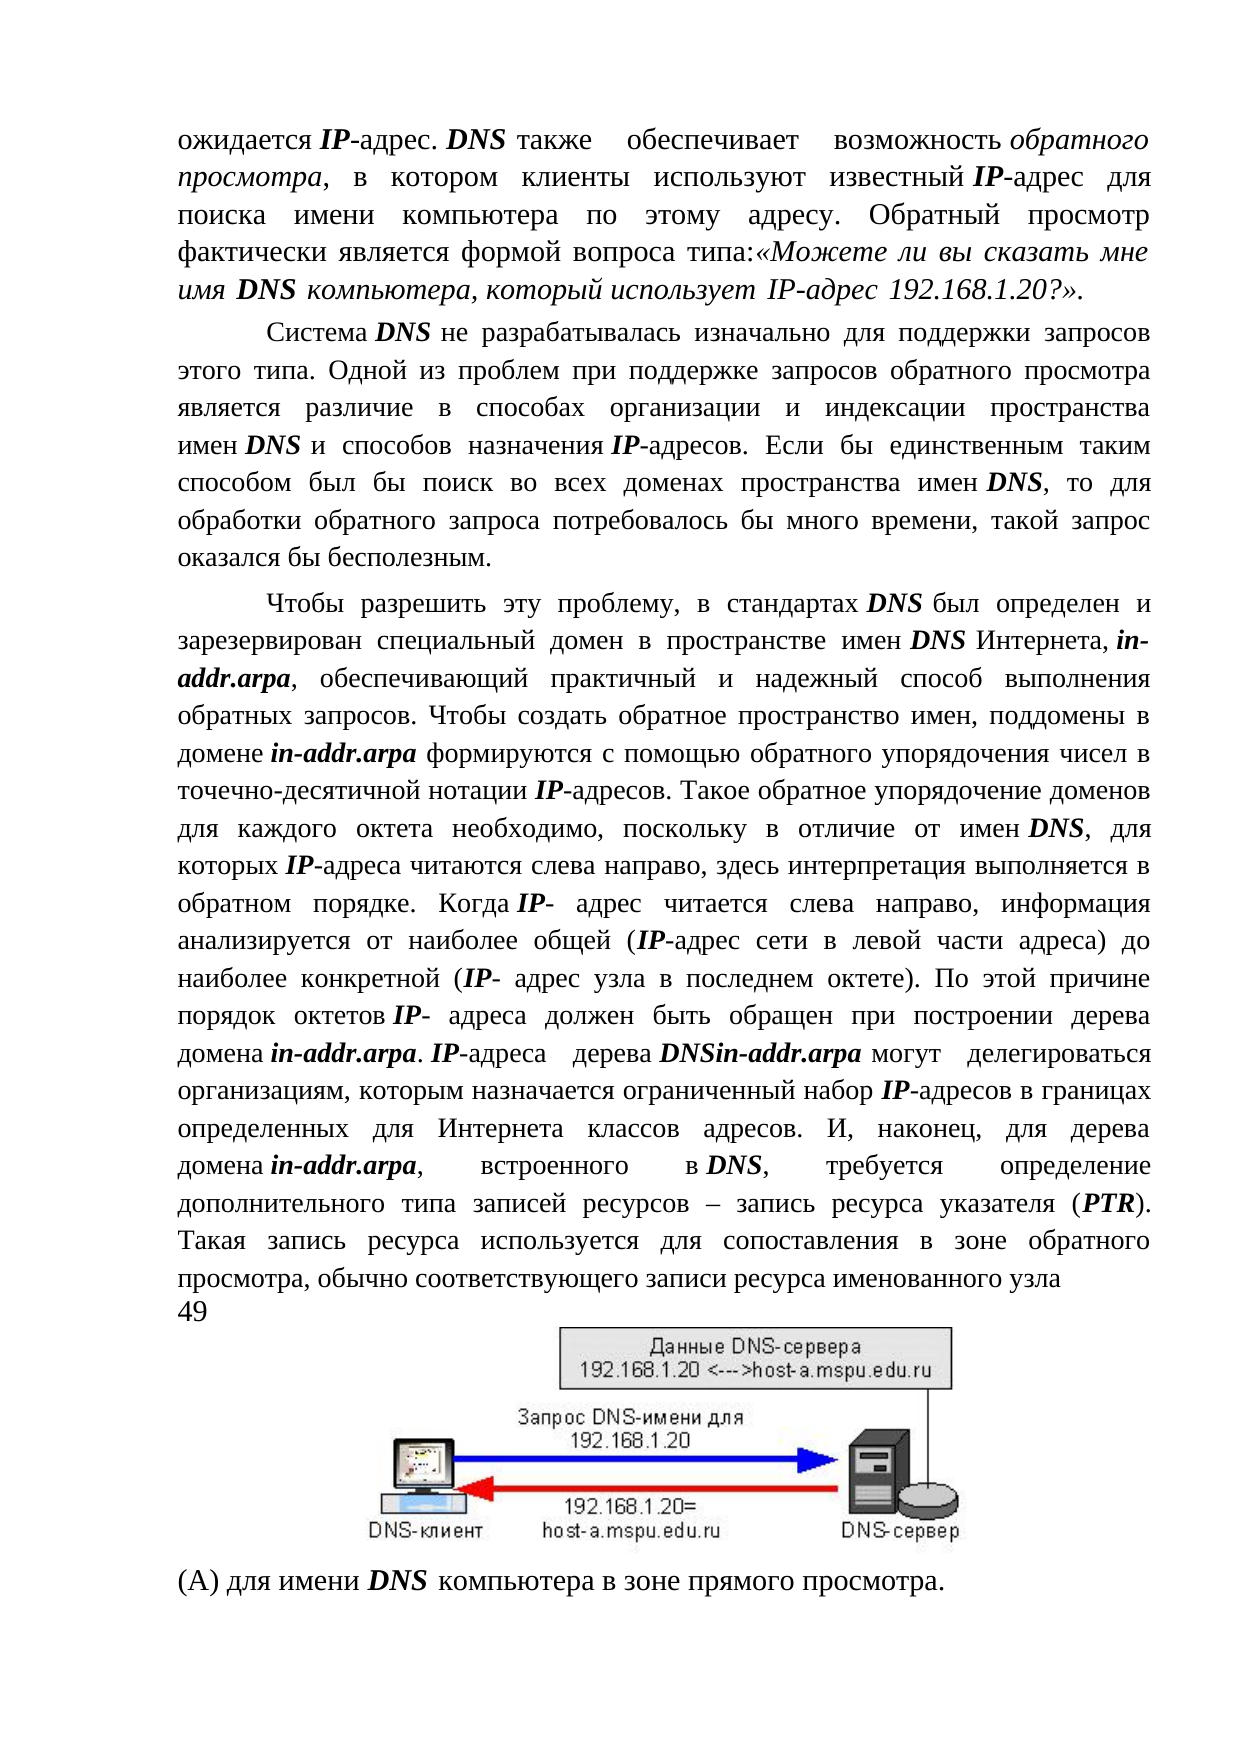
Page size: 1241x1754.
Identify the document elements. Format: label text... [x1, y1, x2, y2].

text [177, 118, 1152, 306]
picture [353, 1327, 976, 1563]
text (A) для имени DNS компьютера в зоне прямого просмотра. [177, 1562, 1152, 1597]
text Система DNS не разрабатывалась изначально для поддержки запросов этого типа. Одной из проблем при поддержке запросов обратного просмотра является различие в способах организации и индексации пространства имен DNS и способов назначения IP-адресов. Если бы единственным таким способом был бы поиск во всех доменах пространства имен DNS, то для обработки обратного запроса потребовалось бы много времени, такой запрос оказался бы бесполезным. [177, 310, 1152, 573]
text Чтобы разрешить эту проблему, в стандартах DNS был определен и зарезервирован специальный домен в пространстве имен DNS Интернета, in-addr.arpa, обеспечивающий практичный и надежный способ выполнения обратных запросов. Чтобы создать обратное пространство имен, поддомены в домене in-addr.arpa формируются с помощью обратного упорядочения чисел в точечно-десятичной нотации IP-адресов. Такое обратное упорядочение доменов для каждого октета необходимо, поскольку в отличие от имен DNS, для которых IP-адреса читаются слева направо, здесь интерпретация выполняется в обратном порядке. Когда IP- адрес читается слева направо, информация анализируется от наиболее общей (IP-адрес сети в левой части адреса) до наиболее конкретной (IP- адрес узла в последнем октете). По этой причине порядок октетов IP- адреса должен быть обращен при построении дерева домена in-addr.arpa. IP-адреса дерева DNSin-addr.arpa могут делегироваться организациям, которым назначается ограниченный набор IP-адресов в границах определенных для Интернета классов адресов. И, наконец, для дерева домена in-addr.arpa, встроенного в DNS, требуется определение дополнительного типа записей ресурсов – запись ресурса указателя (PTR). Такая запись ресурса используется для сопоставления в зоне обратного просмотра, обычно соответствующего записи ресурса именованного узла [177, 581, 1152, 1293]
text 49 [177, 1293, 1152, 1328]
